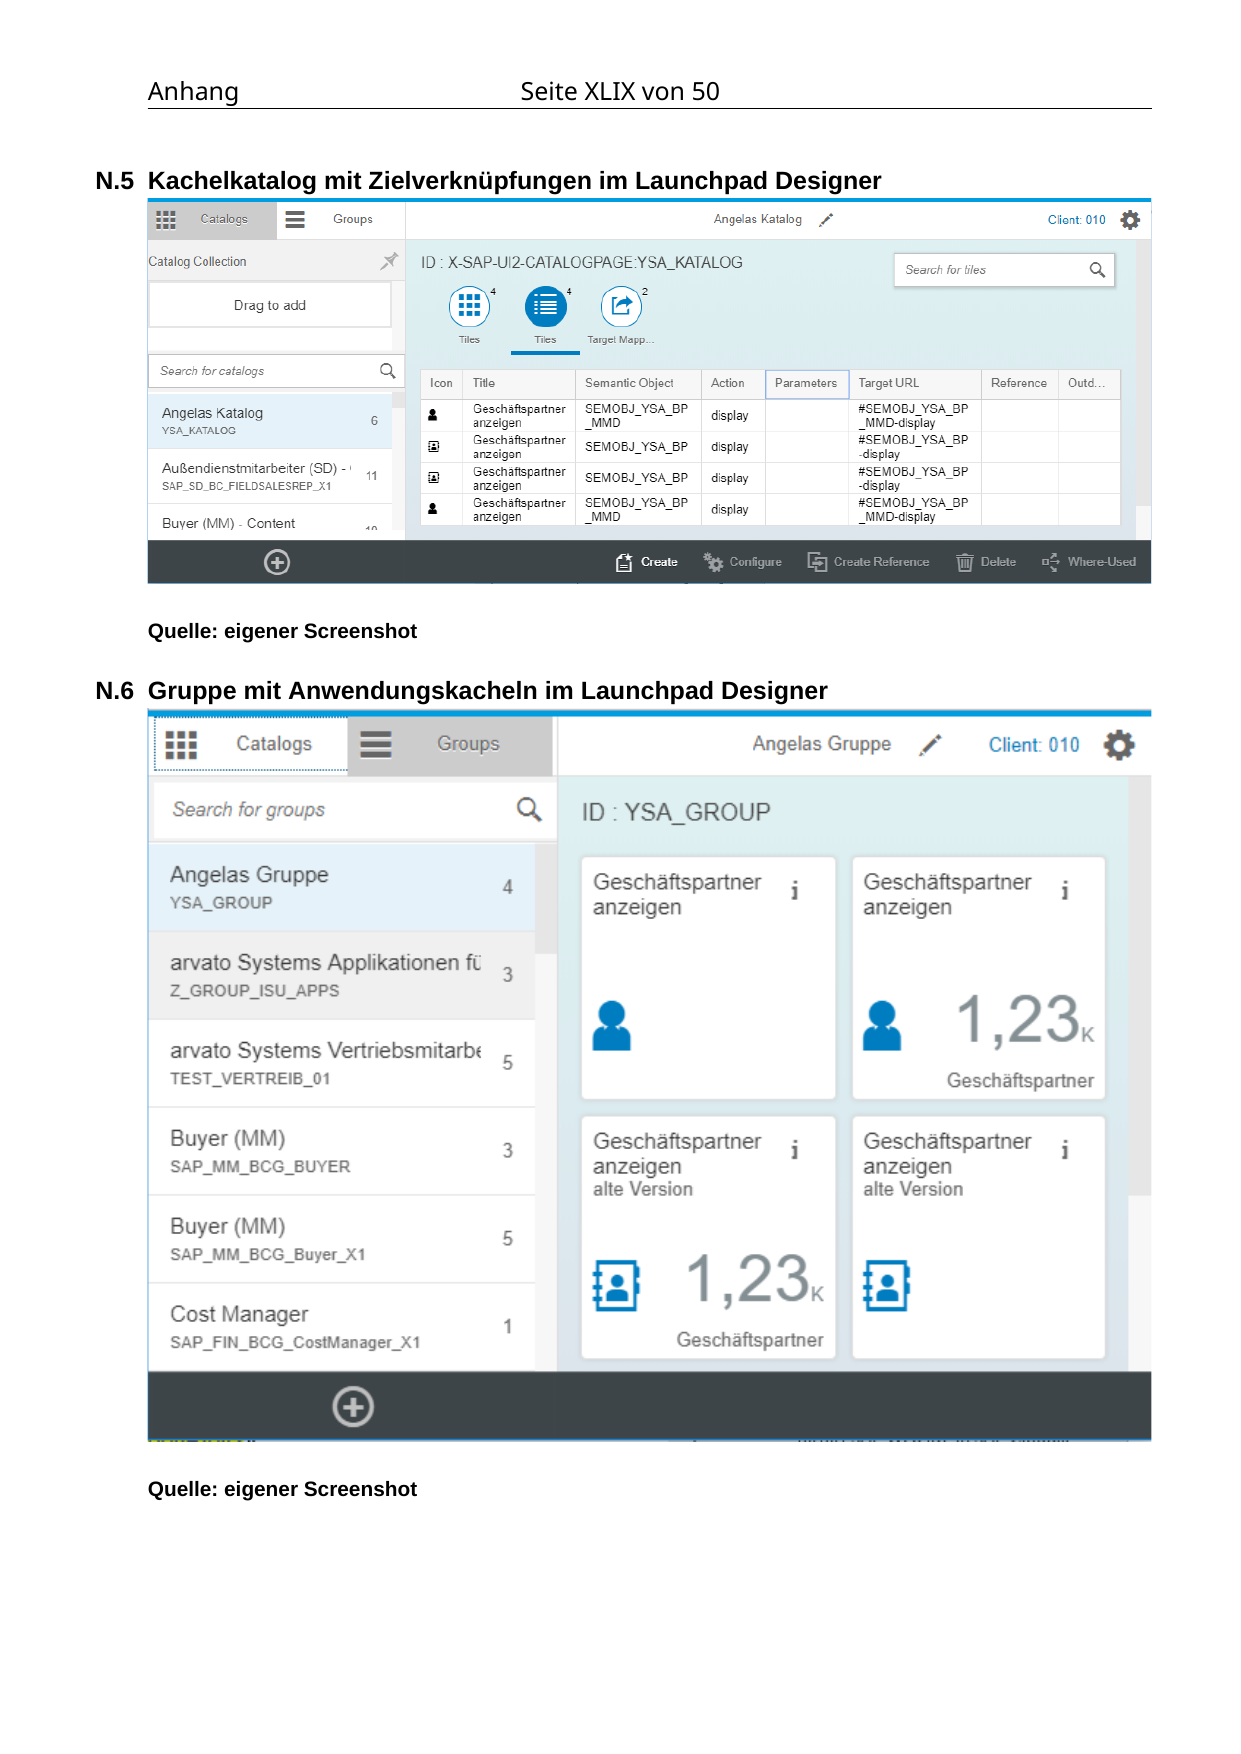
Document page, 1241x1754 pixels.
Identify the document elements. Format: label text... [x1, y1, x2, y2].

picture [147, 203, 1152, 584]
text Quelle: eigener Screenshot [148, 1477, 1152, 1501]
picture [147, 717, 1152, 1442]
text Quelle: eigener Screenshot [148, 619, 1152, 643]
text Gruppe mit Anwendungskacheln im Launchpad Designer [95, 676, 1152, 704]
text Kachelkatalog mit Zielverknüpfungen im Launchpad Designer [95, 166, 1152, 195]
